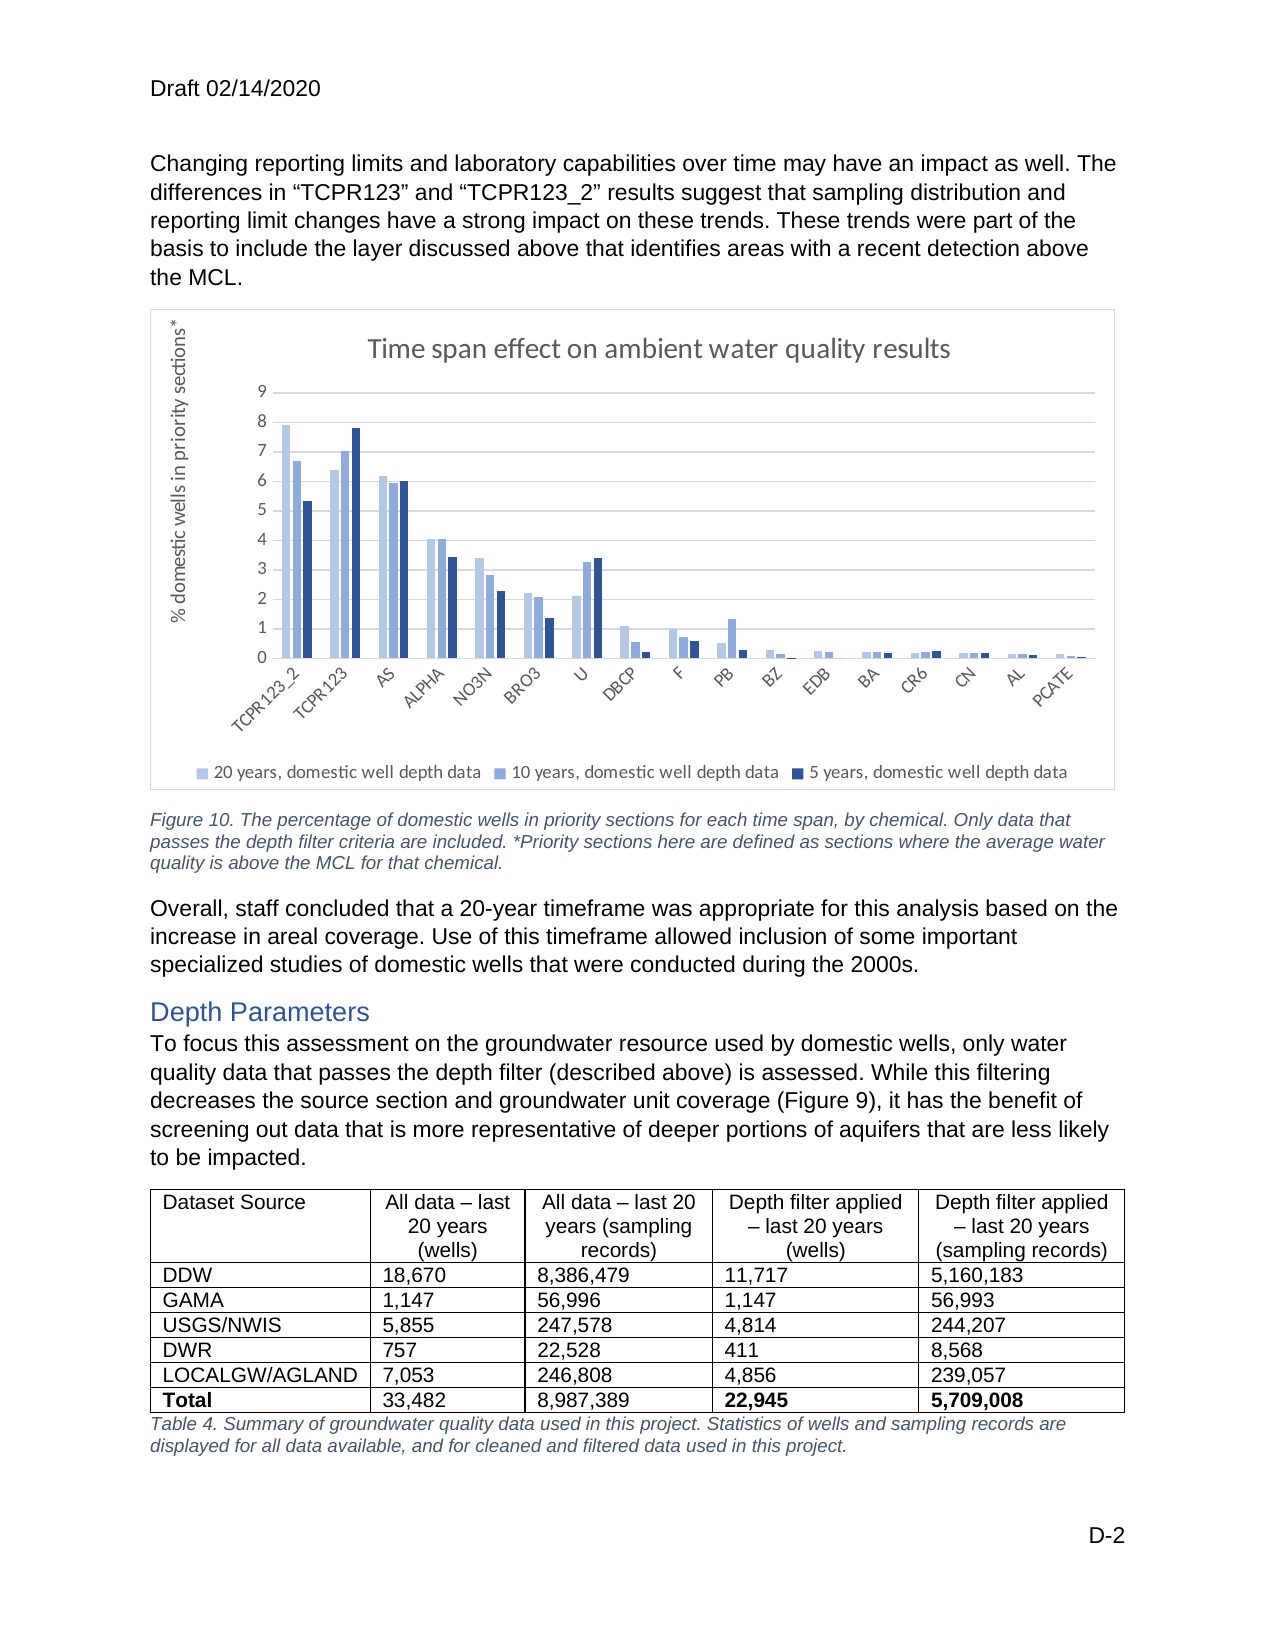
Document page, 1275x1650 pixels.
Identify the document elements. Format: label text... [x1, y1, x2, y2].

table_cell GAMA [151, 1288, 370, 1312]
table_cell 5,855 [371, 1313, 524, 1337]
text Table 4. Summary of groundwater quality data used in this project. Statistics of wells and sampling records are displayed for all data available, and for cleaned and filtered data used in this project. [150, 1413, 1125, 1456]
table_cell 56,993 [919, 1288, 1124, 1312]
table_cell 757 [371, 1338, 524, 1362]
table_cell 4,814 [713, 1313, 918, 1337]
table_cell 411 [713, 1338, 918, 1362]
table_cell 22,945 [713, 1388, 918, 1412]
table_header Depth filter applied – last 20 years (wells) [713, 1190, 918, 1262]
table_cell DDW [151, 1263, 370, 1287]
table_cell 33,482 [371, 1388, 524, 1412]
table_cell 56,996 [526, 1288, 712, 1312]
table_header All data – last 20 years (wells) [371, 1190, 524, 1262]
text Changing reporting limits and laboratory capabilities over time may have an impact as well. The differences in “TCPR123” and “TCPR123_2” results suggest that sampling distribution and reporting limit changes have a strong impact on these trends. These trends were part of the basis to include the layer discussed above that identifies areas with a recent detection above the MCL. [150, 150, 1125, 290]
table_cell 18,670 [371, 1263, 524, 1287]
table_cell 11,717 [713, 1263, 918, 1287]
table_cell 1,147 [713, 1288, 918, 1312]
table_cell 22,528 [526, 1338, 712, 1362]
table_cell 5,709,008 [919, 1388, 1124, 1412]
table_header All data – last 20 years (sampling records) [526, 1190, 712, 1262]
table_cell 1,147 [371, 1288, 524, 1312]
table_cell DWR [151, 1338, 370, 1362]
text Overall, staff concluded that a 20-year timeframe was appropriate for this analysis based on the increase in areal coverage. Use of this timeframe allowed inclusion of some important specialized studies of domestic wells that were conducted during the 2000s. [150, 894, 1125, 978]
table_cell 7,053 [371, 1363, 524, 1387]
table_cell 5,160,183 [919, 1263, 1124, 1287]
table_cell Total [151, 1388, 370, 1412]
table_cell 239,057 [919, 1363, 1124, 1387]
table_cell 8,568 [919, 1338, 1124, 1362]
table_header Depth filter applied – last 20 years (sampling records) [919, 1190, 1124, 1262]
table_cell USGS/NWIS [151, 1313, 370, 1337]
text Figure 10. The percentage of domestic wells in priority sections for each time span, by chemical. Only data that passes the depth filter criteria are included. *Priority sections here are defined as sections where the average water quality is above the MCL for that chemical. [150, 809, 1125, 874]
table_cell 8,386,479 [526, 1263, 712, 1287]
subtitle Depth Parameters [150, 996, 1125, 1028]
table_header Dataset Source [151, 1190, 370, 1262]
table_cell 244,207 [919, 1313, 1124, 1337]
table_cell 246,808 [526, 1363, 712, 1387]
text To focus this assessment on the groundwater resource used by domestic wells, only water quality data that passes the depth filter (described above) is assessed. While this filtering decreases the source section and groundwater unit coverage (Figure 9), it has the benefit of screening out data that is more representative of deeper portions of aquifers that are less likely to be impacted. [150, 1030, 1125, 1170]
table_cell 4,856 [713, 1363, 918, 1387]
table_cell 8,987,389 [526, 1388, 712, 1412]
table_cell 247,578 [526, 1313, 712, 1337]
table_cell LOCALGW/AGLAND [151, 1363, 370, 1387]
